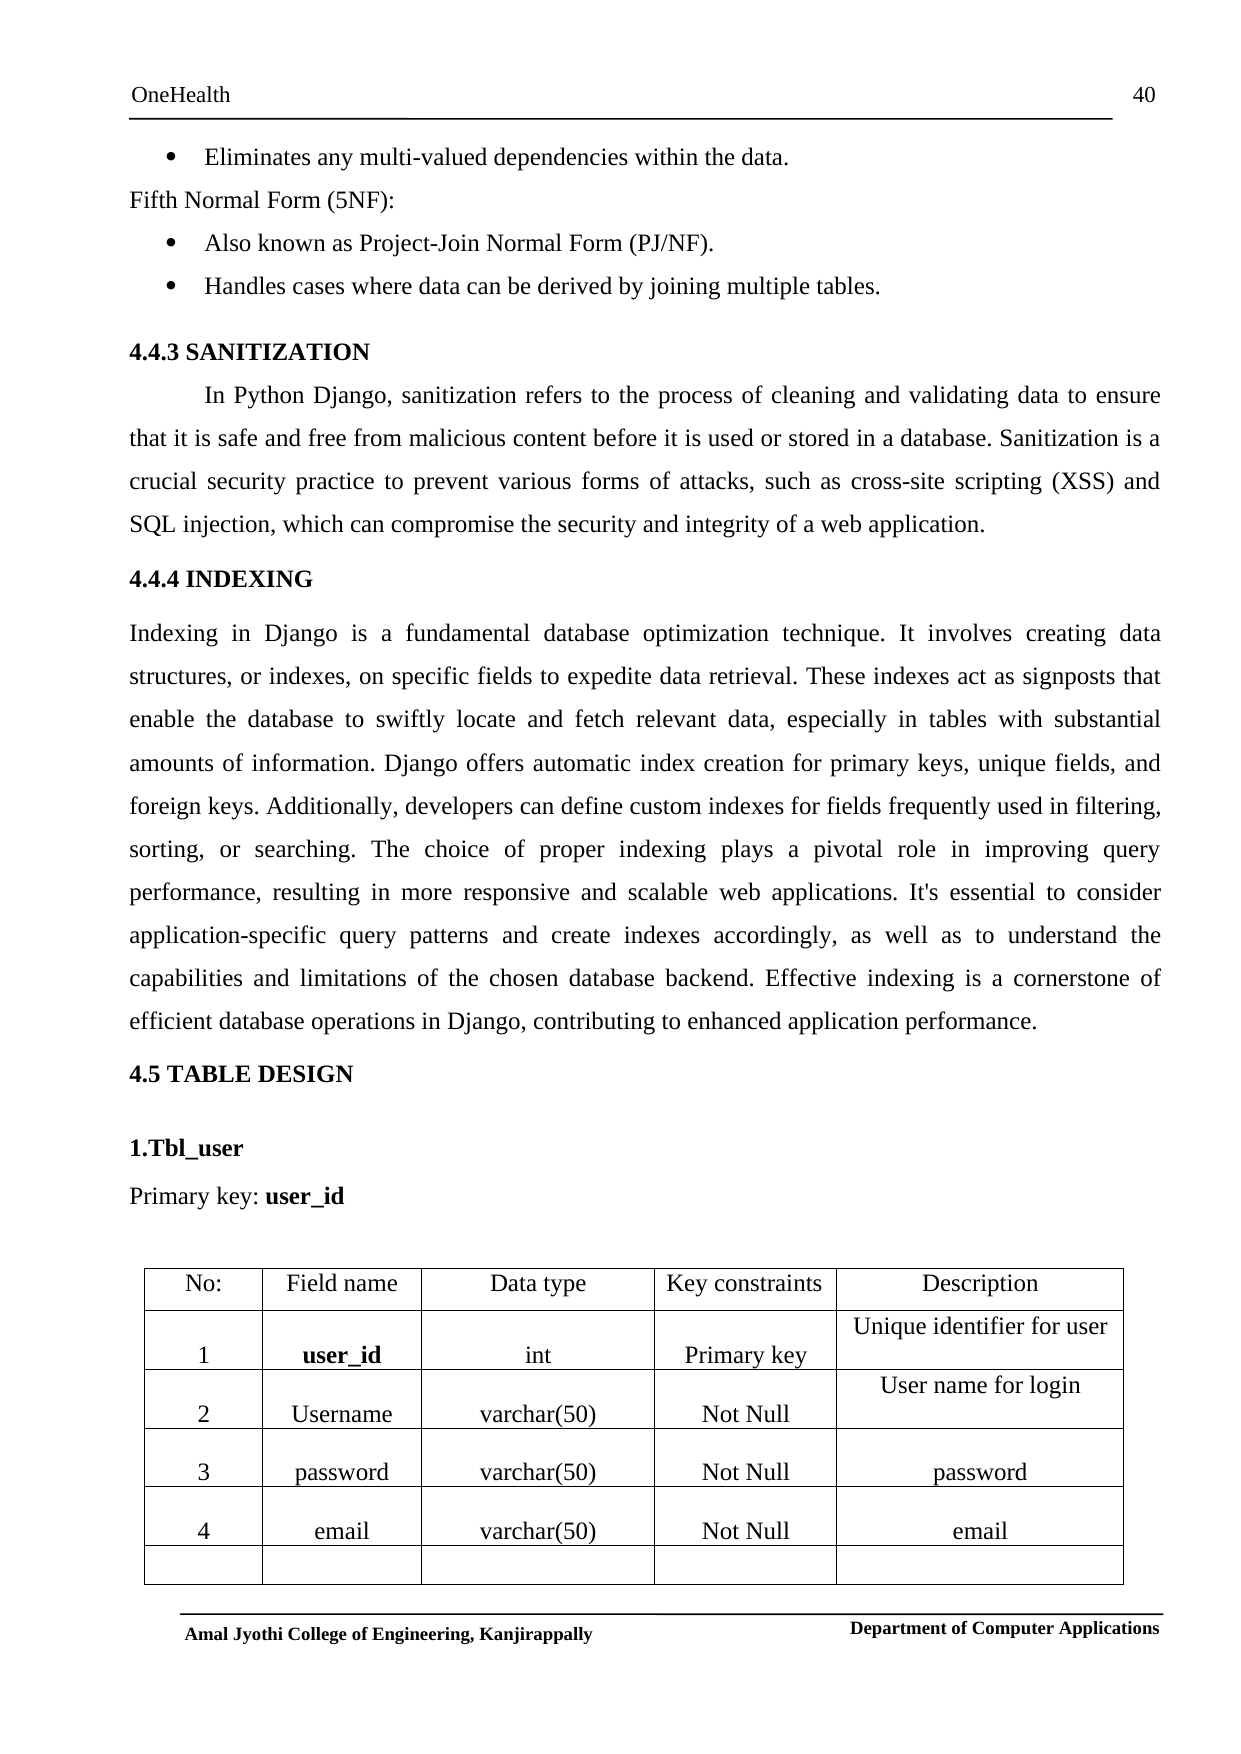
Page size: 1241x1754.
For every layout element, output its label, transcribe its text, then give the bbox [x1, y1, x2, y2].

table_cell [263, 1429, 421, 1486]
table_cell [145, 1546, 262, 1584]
subtitle 4.4.3 SANITIZATION [129, 337, 1026, 365]
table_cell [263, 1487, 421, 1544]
list Handles cases where data can be derived by joining multiple tables. [167, 271, 1162, 300]
text Indexing in Django is a fundamental database optimization technique. It involves creating data structures, or indexes, on specific fields to expedite data retrieval. These indexes act as signposts that enable the database to swiftly locate and fetch relevant data, especially in tables with substantial amounts of information. Django offers automatic index creation for primary keys, unique fields, and foreign keys. Additionally, developers can define custom indexes for fields frequently used in filtering, sorting, or searching. The choice of proper indexing plays a pivotal role in improving query performance, resulting in more responsive and scalable web applications. It's essential to consider application-specific query patterns and create indexes accordingly, as well as to understand the capabilities and limitations of the chosen database backend. Effective indexing is a cornerstone of efficient database operations in Django, contributing to enhanced application performance. [129, 618, 1162, 1035]
text 4.4.4 INDEXING [129, 564, 1034, 592]
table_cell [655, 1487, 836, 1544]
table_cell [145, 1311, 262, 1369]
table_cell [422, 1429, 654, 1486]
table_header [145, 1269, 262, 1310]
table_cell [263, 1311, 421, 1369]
list Eliminates any multi-valued dependencies within the data. [167, 142, 1162, 170]
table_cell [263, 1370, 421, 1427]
list Also known as Project-Join Normal Form (PJ/NF). [167, 228, 1162, 257]
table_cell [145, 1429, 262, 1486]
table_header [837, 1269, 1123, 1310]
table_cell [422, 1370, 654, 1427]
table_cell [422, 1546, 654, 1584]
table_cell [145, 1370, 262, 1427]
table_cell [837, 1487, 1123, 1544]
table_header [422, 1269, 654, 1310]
text In Python Django, sanitization refers to the process of cleaning and validating data to ensure that it is safe and free from malicious content before it is used or stored in a database. Sanitization is a crucial security practice to prevent various forms of attacks, such as cross-site scripting (XSS) and SQL injection, which can compromise the security and integrity of a web application. [129, 380, 1162, 538]
text 1.Tbl_user [129, 1133, 1162, 1162]
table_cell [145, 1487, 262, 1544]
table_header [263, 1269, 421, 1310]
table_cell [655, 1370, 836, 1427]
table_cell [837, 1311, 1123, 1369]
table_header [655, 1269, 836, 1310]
text Primary key: user_id [129, 1181, 1162, 1210]
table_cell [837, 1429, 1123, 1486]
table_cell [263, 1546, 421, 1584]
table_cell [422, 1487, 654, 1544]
subtitle 4.5 TABLE DESIGN [129, 1059, 1026, 1088]
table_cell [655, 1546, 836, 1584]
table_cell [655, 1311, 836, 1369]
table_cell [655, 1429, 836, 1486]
text Fifth Normal Form (5NF): [129, 185, 1162, 213]
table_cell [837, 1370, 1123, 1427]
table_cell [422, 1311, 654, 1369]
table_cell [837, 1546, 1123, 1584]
